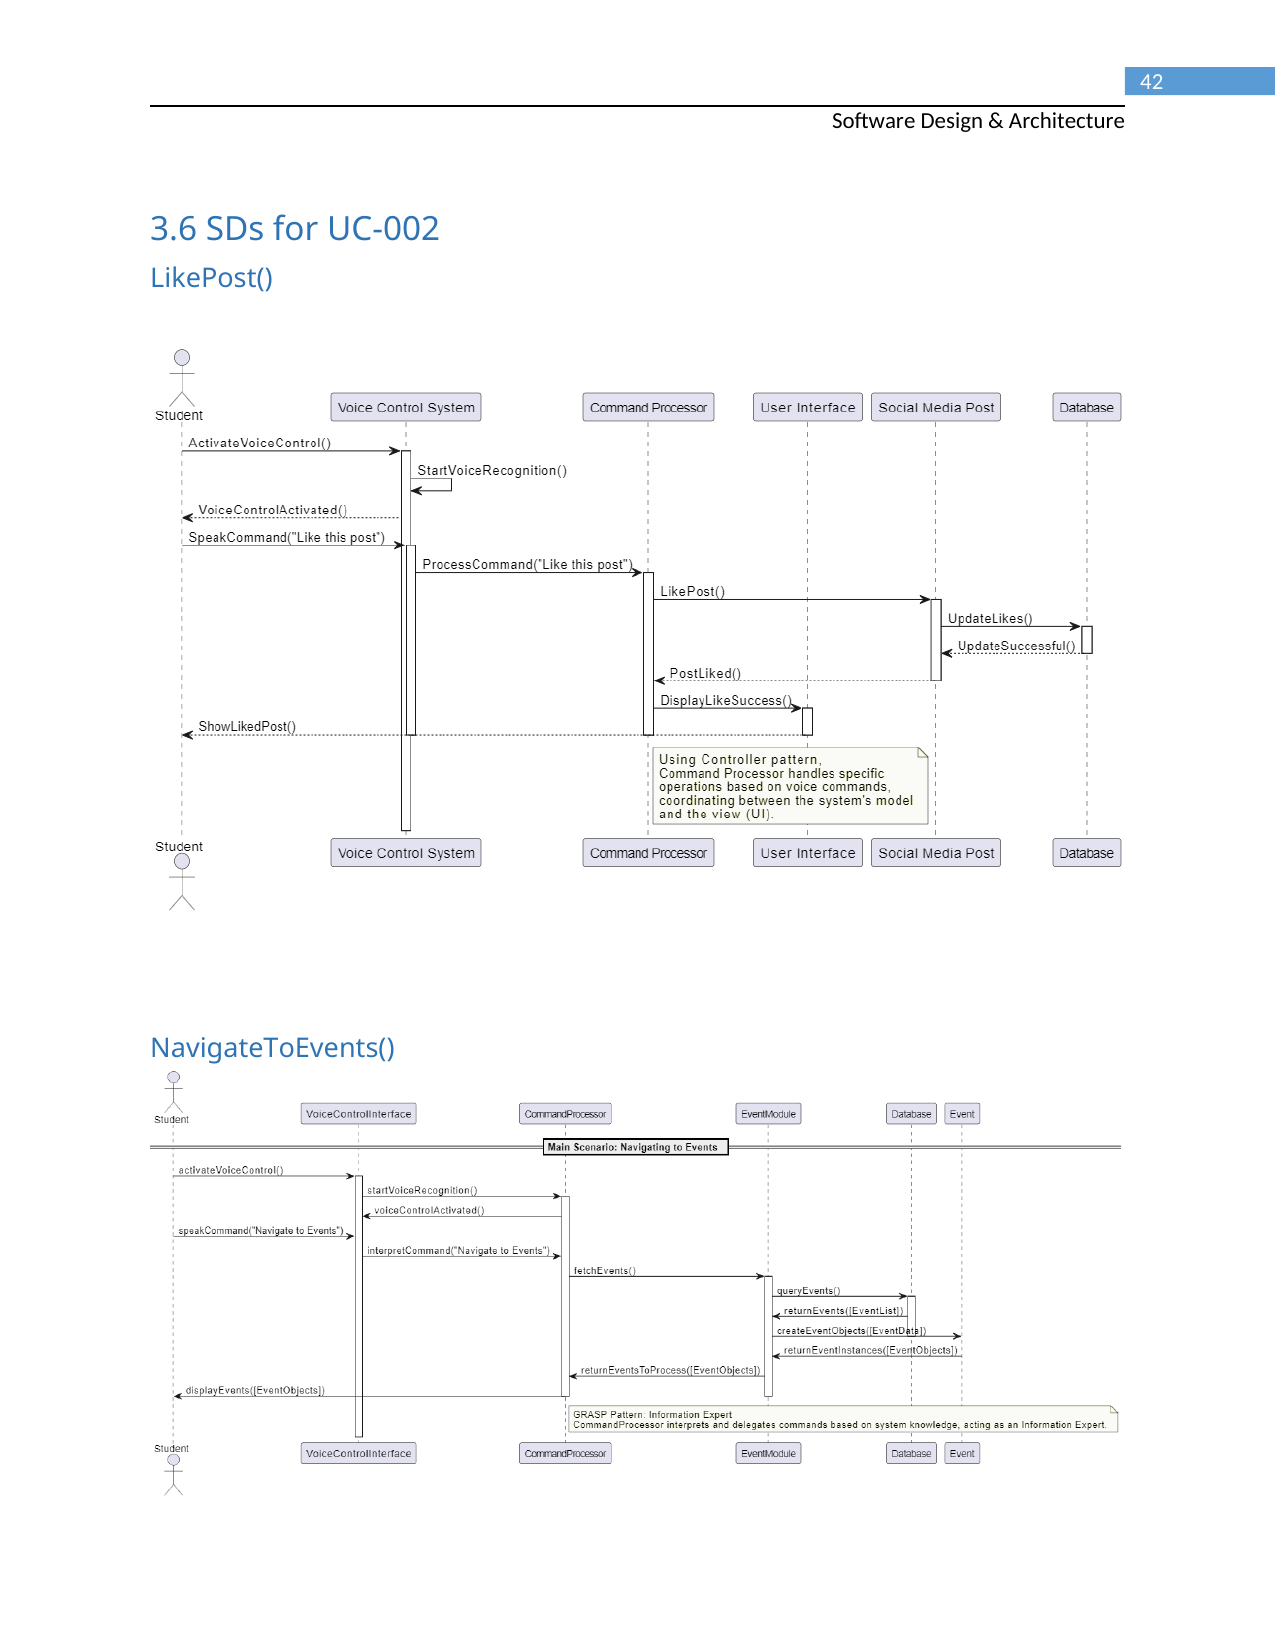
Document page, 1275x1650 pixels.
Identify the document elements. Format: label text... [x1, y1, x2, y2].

picture [150, 345, 1125, 916]
subtitle LikePost() [150, 258, 1125, 295]
picture [150, 1068, 1125, 1500]
subtitle NavigateToEvents() [150, 1028, 1125, 1065]
subtitle 3.6 SDs for UC-002 [150, 205, 1125, 251]
